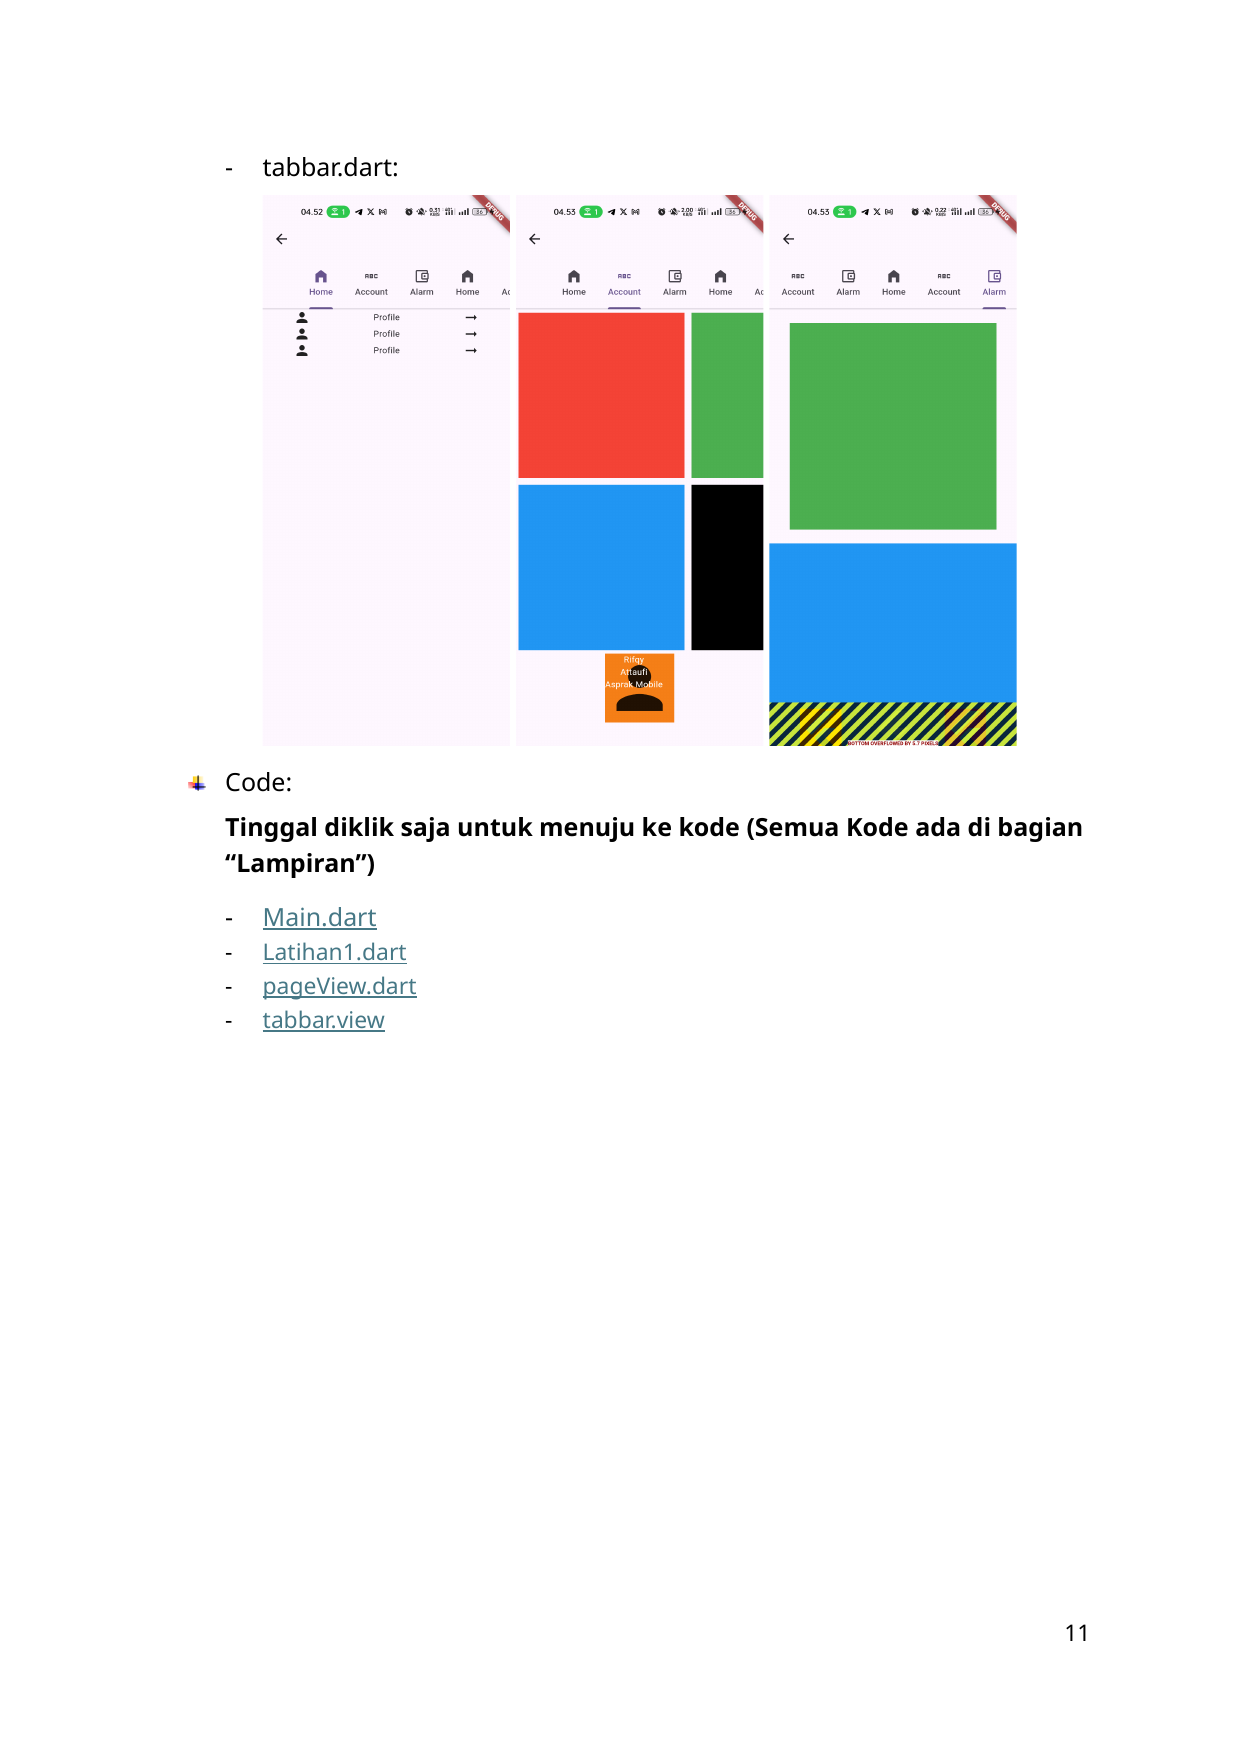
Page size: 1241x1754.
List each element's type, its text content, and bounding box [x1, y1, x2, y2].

subtitle Code: [187, 764, 1090, 798]
text Tinggal diklik saja untuk menuju ke kode (Semua Kode ada di bagian “Lampiran”) [225, 809, 1090, 880]
picture [516, 195, 764, 746]
list Latihan1.dart [225, 936, 1090, 968]
subtitle tabbar.dart: [225, 150, 1090, 184]
picture [769, 195, 1017, 746]
picture [262, 195, 510, 746]
list pageView.dart [225, 970, 1090, 1001]
picture [188, 774, 206, 791]
list Main.dart [225, 899, 1090, 934]
list tabbar.view [225, 1004, 1090, 1035]
